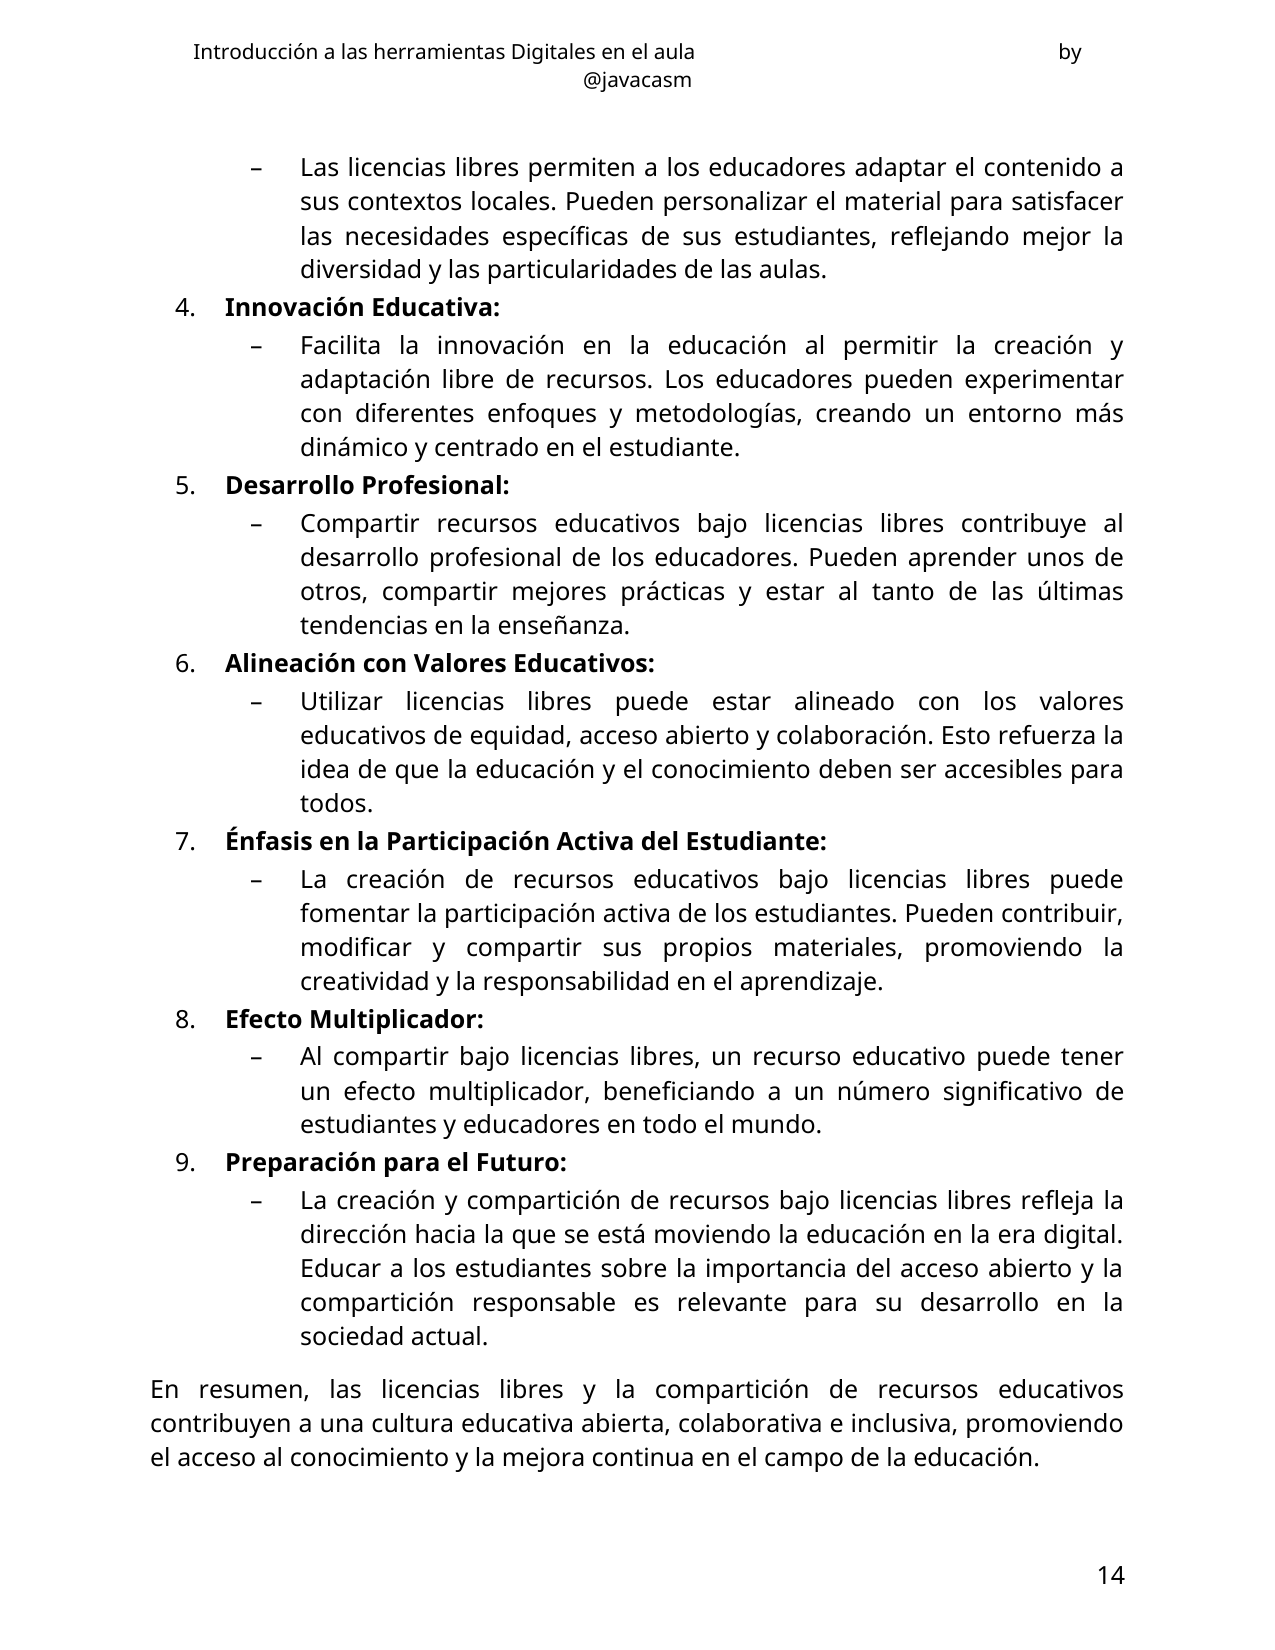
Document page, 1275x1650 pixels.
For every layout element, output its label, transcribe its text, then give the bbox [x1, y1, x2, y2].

list Desarrollo Profesional: [175, 468, 1125, 502]
list Preparación para el Futuro: [175, 1145, 1125, 1179]
list Énfasis en la Participación Activa del Estudiante: [175, 823, 1125, 857]
list La creación y compartición de recursos bajo licencias libres refleja la dirección hacia la que se está moviendo la educación en la era digital. Educar a los estudiantes sobre la importancia del acceso abierto y la compartición responsable es relevante para su desarrollo en la sociedad actual. [250, 1183, 1125, 1353]
text En resumen, las licencias libres y la compartición de recursos educativos contribuyen a una cultura educativa abierta, colaborativa e inclusiva, promoviendo el acceso al conocimiento y la mejora continua en el campo de la educación. [150, 1372, 1125, 1474]
list La creación de recursos educativos bajo licencias libres puede fomentar la participación activa de los estudiantes. Pueden contribuir, modificar y compartir sus propios materiales, promoviendo la creatividad y la responsabilidad en el aprendizaje. [250, 861, 1125, 997]
list Facilita la innovación en la educación al permitir la creación y adaptación libre de recursos. Los educadores pueden experimentar con diferentes enfoques y metodologías, creando un entorno más dinámico y centrado en el estudiante. [250, 328, 1125, 464]
list Las licencias libres permiten a los educadores adaptar el contenido a sus contextos locales. Pueden personalizar el material para satisfacer las necesidades específicas de sus estudiantes, reflejando mejor la diversidad y las particularidades de las aulas. [250, 150, 1125, 286]
list Utilizar licencias libres puede estar alineado con los valores educativos de equidad, acceso abierto y colaboración. Esto refuerza la idea de que la educación y el conocimiento deben ser accesibles para todos. [250, 683, 1125, 820]
list Al compartir bajo licencias libres, un recurso educativo puede tener un efecto multiplicador, beneficiando a un número significativo de estudiantes y educadores en todo el mundo. [250, 1039, 1125, 1141]
list Innovación Educativa: [175, 290, 1125, 324]
list Efecto Multiplicador: [175, 1001, 1125, 1035]
list Alineación con Valores Educativos: [175, 646, 1125, 680]
list Compartir recursos educativos bajo licencias libres contribuye al desarrollo profesional de los educadores. Pueden aprender unos de otros, compartir mejores prácticas y estar al tanto de las últimas tendencias en la enseñanza. [250, 506, 1125, 642]
